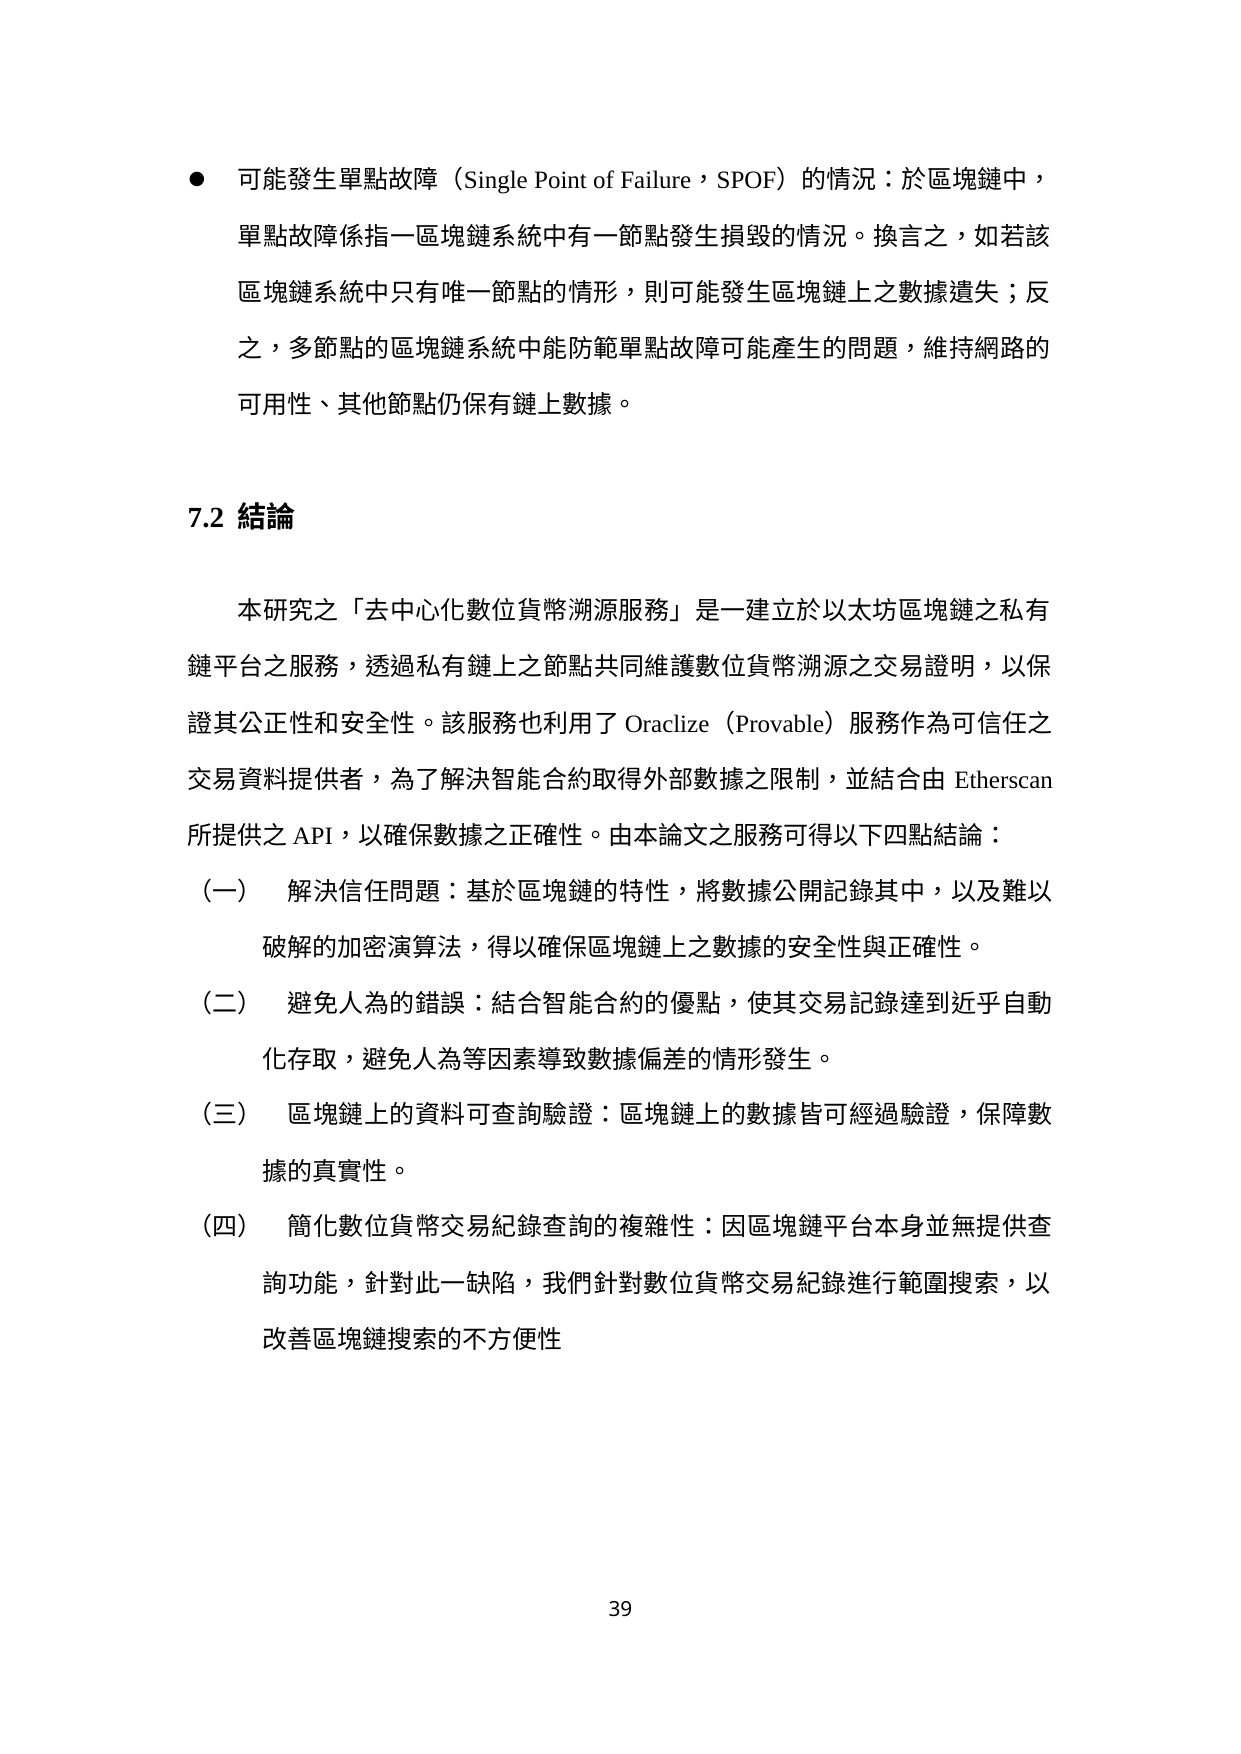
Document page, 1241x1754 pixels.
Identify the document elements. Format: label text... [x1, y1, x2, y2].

list 避免人為的錯誤：結合智能合約的優點，使其交易記錄達到近乎自動化存取，避免人為等因素導致數據偏差的情形發生。 [187, 982, 1053, 1076]
list 可能發生單點故障（Single Point of Failure，SPOF）的情況：於區塊鏈中，單點故障係指一區塊鏈系統中有一節點發生損毀的情況。換言之，如若該區塊鏈系統中只有唯一節點的情形，則可能發生區塊鏈上之數據遺失；反之，多節點的區塊鏈系統中能防範單點故障可能產生的問題，維持網路的可用性、其他節點仍保有鏈上數據。 [187, 159, 1053, 422]
list 簡化數位貨幣交易紀錄查詢的複雜性：因區塊鏈平台本身並無提供查詢功能，針對此一缺陷，我們針對數位貨幣交易紀錄進行範圍搜索，以改善區塊鏈搜索的不方便性 [187, 1206, 1053, 1356]
text 本研究之「去中心化數位貨幣溯源服務」是一建立於以太坊區塊鏈之私有鏈平台之服務，透過私有鏈上之節點共同維護數位貨幣溯源之交易證明，以保證其公正性和安全性。該服務也利用了Oraclize（Provable）服務作為可信任之交易資料提供者，為了解決智能合約取得外部數據之限制，並結合由Etherscan所提供之API，以確保數據之正確性。由本論文之服務可得以下四點結論： [187, 590, 1053, 852]
list 解決信任問題：基於區塊鏈的特性，將數據公開記錄其中，以及難以破解的加密演算法，得以確保區塊鏈上之數據的安全性與正確性。 [187, 871, 1053, 964]
list 區塊鏈上的資料可查詢驗證：區塊鏈上的數據皆可經過驗證，保障數據的真實性。 [187, 1094, 1053, 1188]
subtitle 7.2 結論 [187, 477, 1053, 552]
